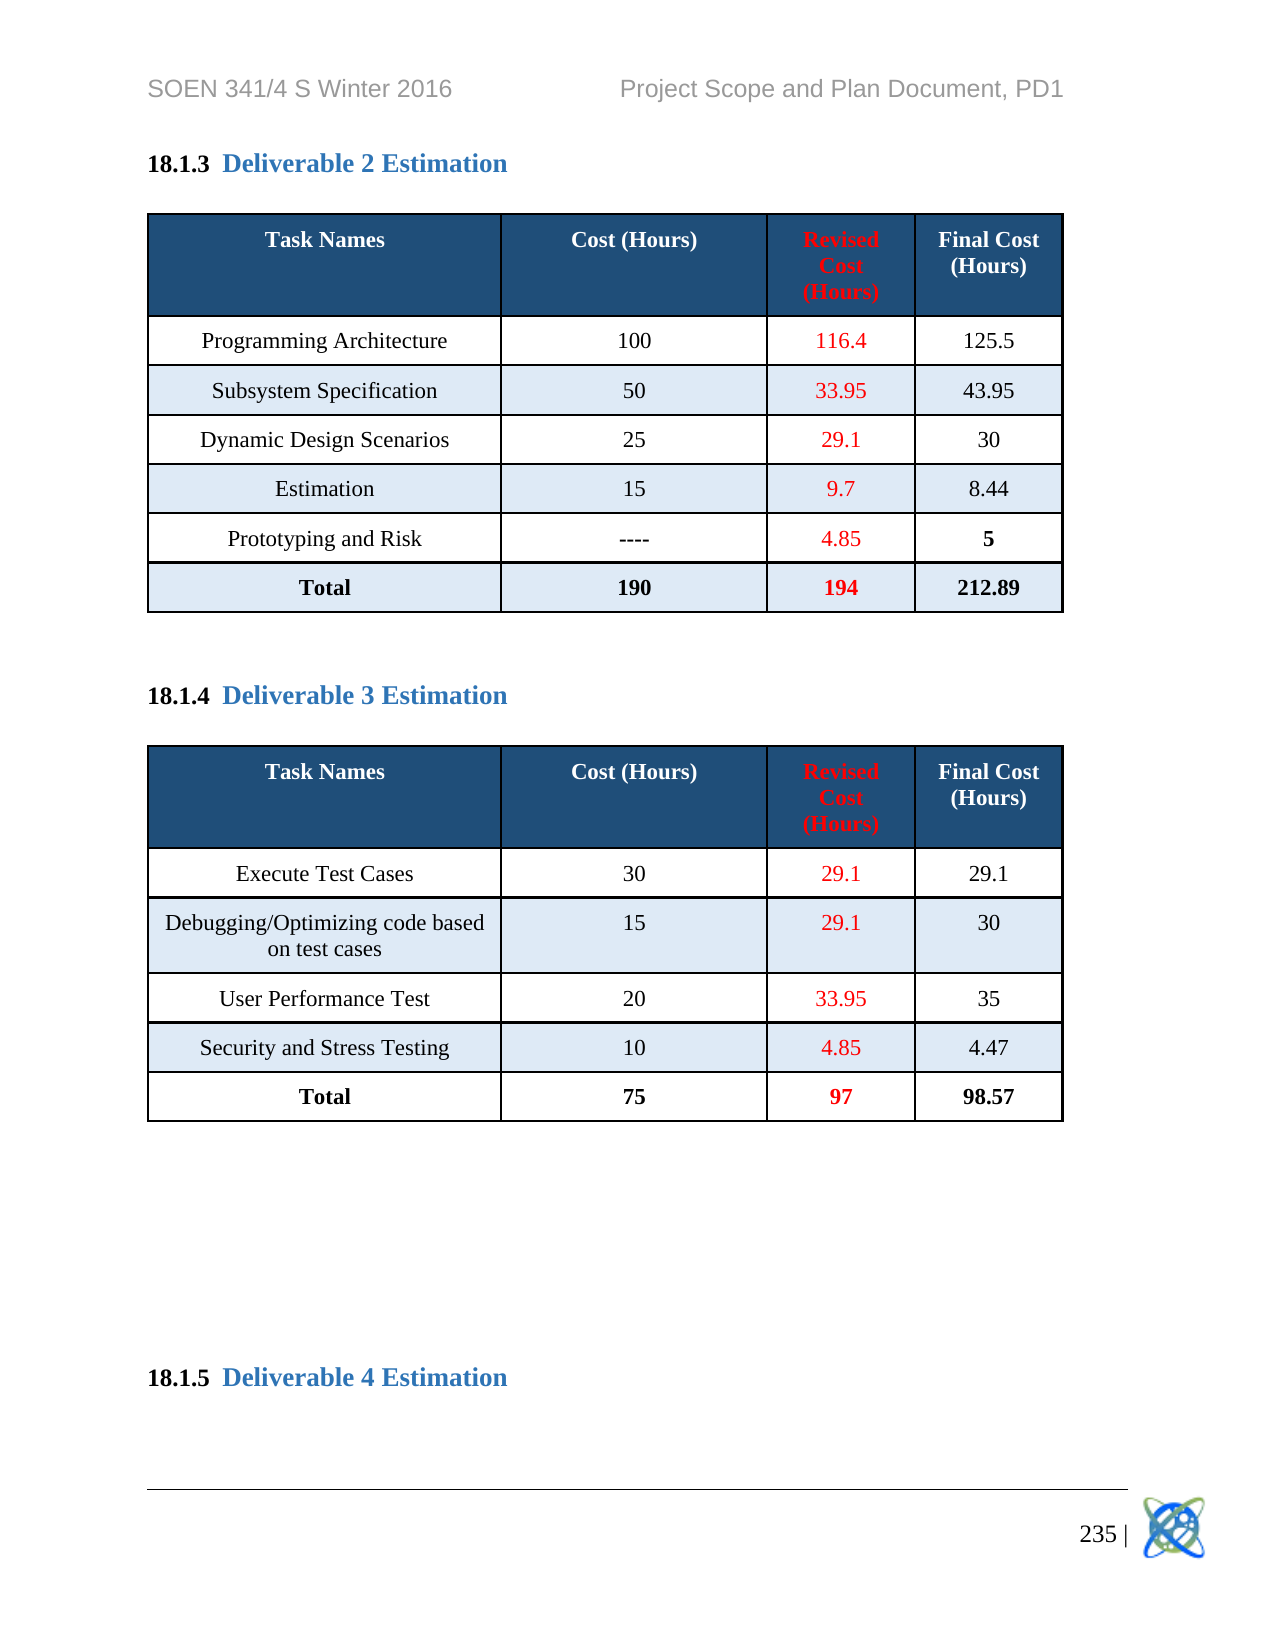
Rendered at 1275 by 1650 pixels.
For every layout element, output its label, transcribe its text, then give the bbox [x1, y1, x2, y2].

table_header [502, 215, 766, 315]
picture [1123, 1490, 1224, 1566]
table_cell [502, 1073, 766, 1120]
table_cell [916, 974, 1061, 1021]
text Deliverable 4 Estimation [147, 1361, 1128, 1392]
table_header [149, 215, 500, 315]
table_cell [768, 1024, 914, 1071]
text Deliverable 3 Estimation [147, 679, 1128, 710]
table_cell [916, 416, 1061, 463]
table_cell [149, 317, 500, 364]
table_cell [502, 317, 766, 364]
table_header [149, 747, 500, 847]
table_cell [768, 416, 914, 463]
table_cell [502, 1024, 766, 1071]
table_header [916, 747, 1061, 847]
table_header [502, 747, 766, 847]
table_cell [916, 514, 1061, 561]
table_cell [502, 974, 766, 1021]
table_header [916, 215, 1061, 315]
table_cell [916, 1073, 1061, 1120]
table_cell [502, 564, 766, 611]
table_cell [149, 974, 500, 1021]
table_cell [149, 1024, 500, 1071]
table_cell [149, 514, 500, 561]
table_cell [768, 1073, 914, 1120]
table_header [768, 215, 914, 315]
text Deliverable 2 Estimation [147, 147, 1128, 178]
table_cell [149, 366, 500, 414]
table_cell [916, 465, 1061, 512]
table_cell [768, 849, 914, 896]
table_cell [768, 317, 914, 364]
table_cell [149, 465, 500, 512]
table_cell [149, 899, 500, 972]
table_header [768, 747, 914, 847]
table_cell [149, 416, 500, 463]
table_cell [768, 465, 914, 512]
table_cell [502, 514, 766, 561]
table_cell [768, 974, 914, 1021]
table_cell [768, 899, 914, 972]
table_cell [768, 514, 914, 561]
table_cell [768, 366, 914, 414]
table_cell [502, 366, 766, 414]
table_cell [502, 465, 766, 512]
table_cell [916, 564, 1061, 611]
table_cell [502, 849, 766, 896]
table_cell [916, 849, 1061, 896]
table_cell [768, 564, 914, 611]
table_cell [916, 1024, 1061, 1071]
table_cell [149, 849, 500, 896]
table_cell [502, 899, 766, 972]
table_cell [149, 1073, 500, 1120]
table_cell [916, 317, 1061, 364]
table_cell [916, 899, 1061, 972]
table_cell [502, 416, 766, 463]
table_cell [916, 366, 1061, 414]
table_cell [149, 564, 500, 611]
